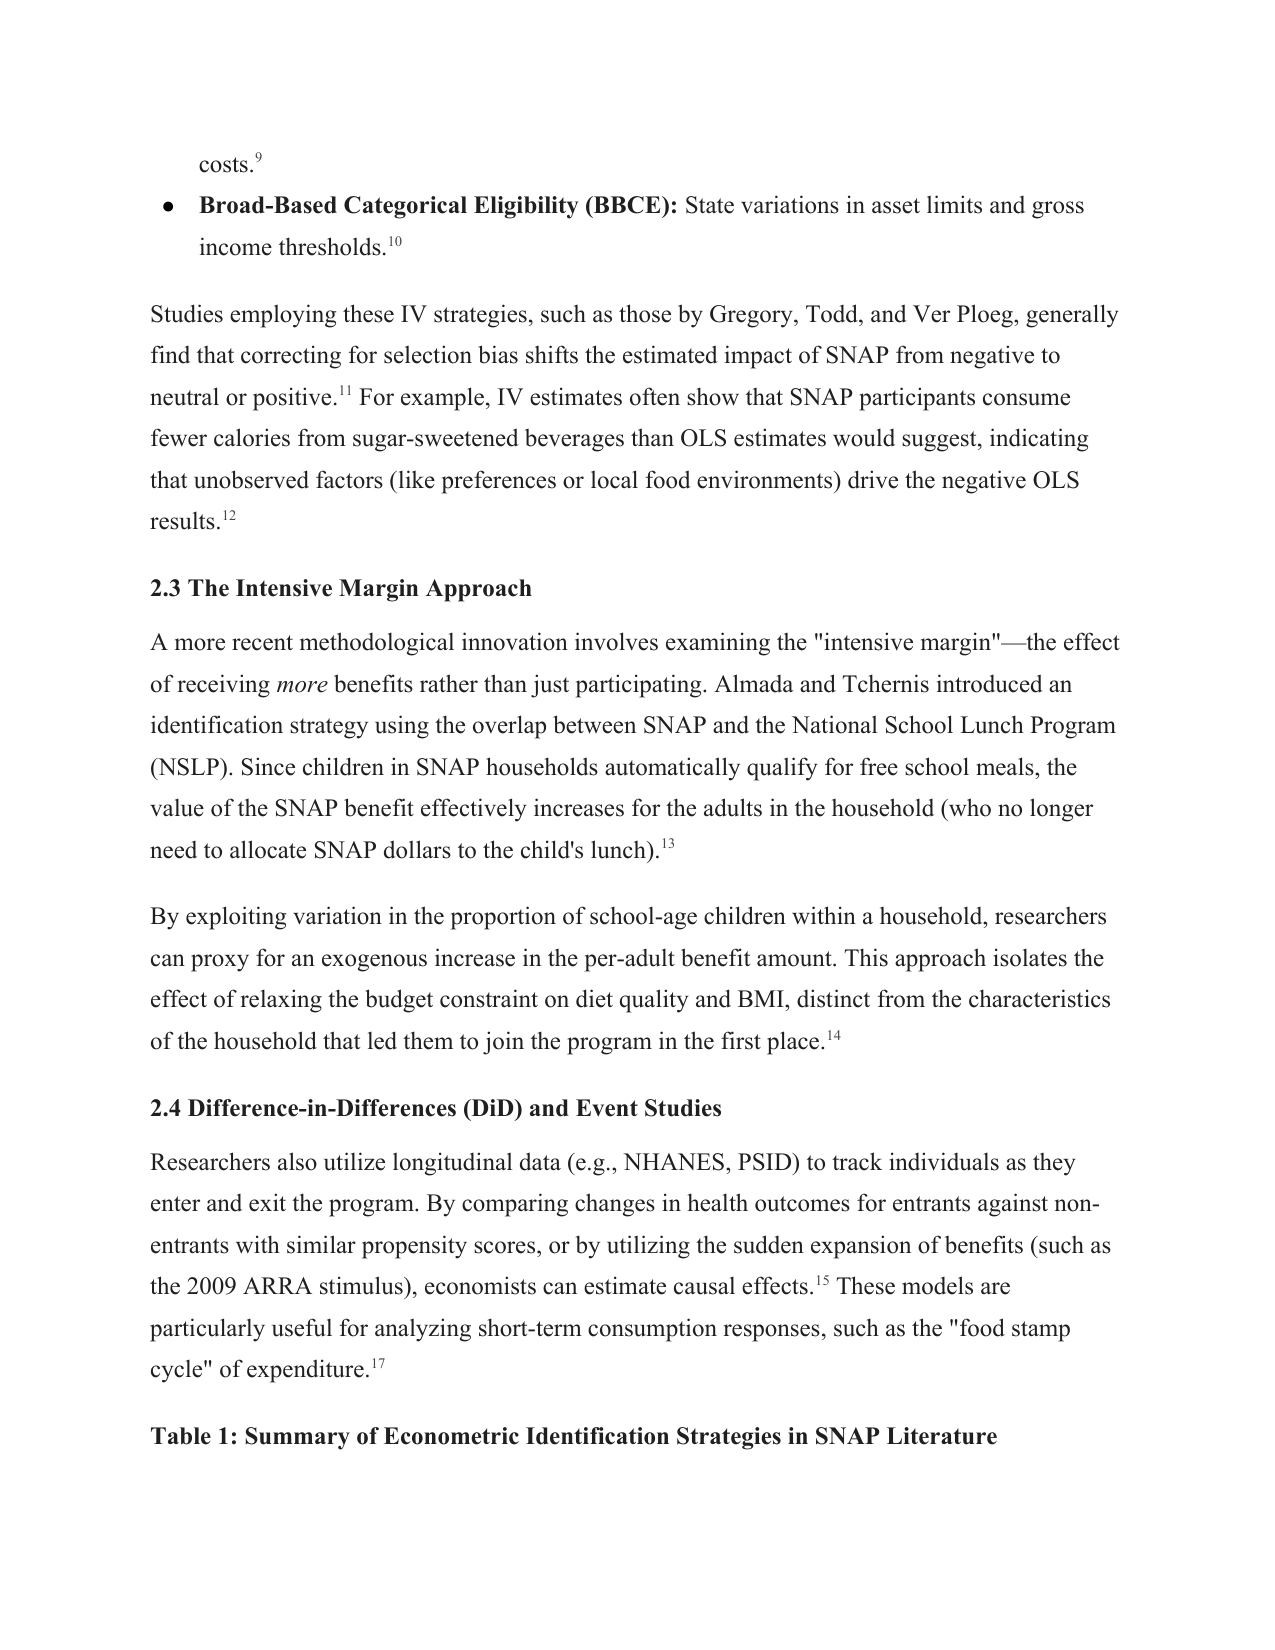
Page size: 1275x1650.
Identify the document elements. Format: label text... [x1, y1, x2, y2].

text By exploiting variation in the proportion of school-age children within a household, researchers can proxy for an exogenous increase in the per-adult benefit amount. This approach isolates the effect of relaxing the budget constraint on diet quality and BMI, distinct from the characteristics of the household that led them to join the program in the first place.14 [150, 902, 1125, 1055]
text Studies employing these IV strategies, such as those by Gregory, Todd, and Ver Ploeg, generally find that correcting for selection bias shifts the estimated impact of SNAP from negative to neutral or positive.11 For example, IV estimates often show that SNAP participants consume fewer calories from sugar-sweetened beverages than OLS estimates would suggest, indicating that unobserved factors (like preferences or local food environments) drive the negative OLS results.12 [150, 300, 1125, 535]
text Table 1: Summary of Econometric Identification Strategies in SNAP Literature [150, 1422, 1125, 1450]
subtitle 2.4 Difference-in-Differences (DiD) and Event Studies [150, 1094, 1125, 1121]
list Broad-Based Categorical Eligibility (BBCE): State variations in asset limits and gross income thresholds.10 [161, 192, 1125, 261]
text A more recent methodological innovation involves examining the "intensive margin"—the effect of receiving more benefits rather than just participating. Almada and Tchernis introduced an identification strategy using the overlap between SNAP and the National School Lunch Program (NSLP). Since children in SNAP households automatically qualify for free school meals, the value of the SNAP benefit effectively increases for the adults in the household (who no longer need to allocate SNAP dollars to the child's lunch).13 [150, 628, 1125, 864]
subtitle 2.3 The Intensive Margin Approach [150, 574, 1125, 602]
text Researchers also utilize longitudinal data (e.g., NHANES, PSID) to track individuals as they enter and exit the program. By comparing changes in health outcomes for entrants against non-entrants with similar propensity scores, or by utilizing the sudden expansion of benefits (such as the 2009 ARRA stimulus), economists can estimate causal effects.15 These models are particularly useful for analyzing short-term consumption responses, such as the "food stamp cycle" of expenditure.17 [150, 1148, 1125, 1383]
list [161, 150, 1125, 178]
